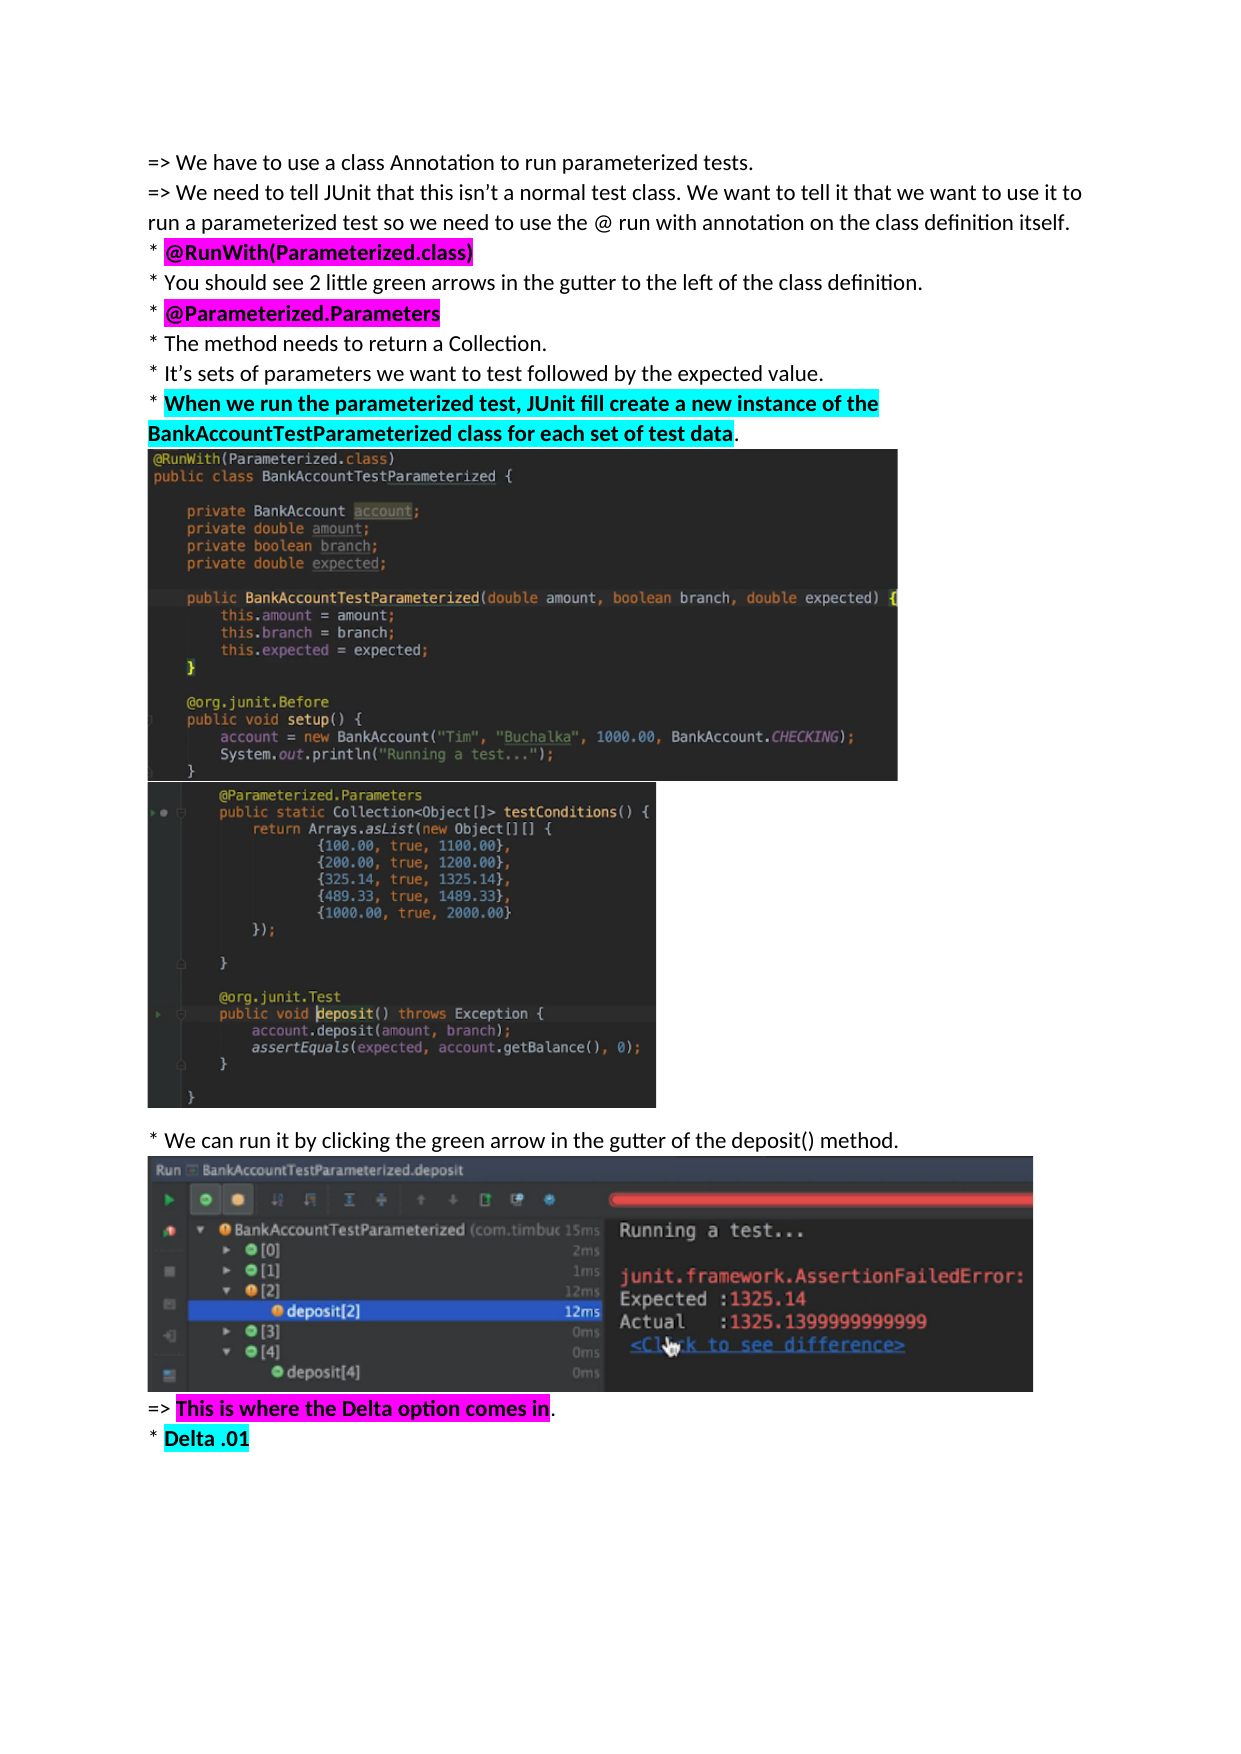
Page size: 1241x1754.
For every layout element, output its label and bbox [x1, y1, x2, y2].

picture [147, 1156, 1034, 1392]
picture [147, 782, 657, 1108]
picture [147, 449, 898, 781]
text [148, 148, 1093, 1108]
text [148, 1127, 1093, 1452]
